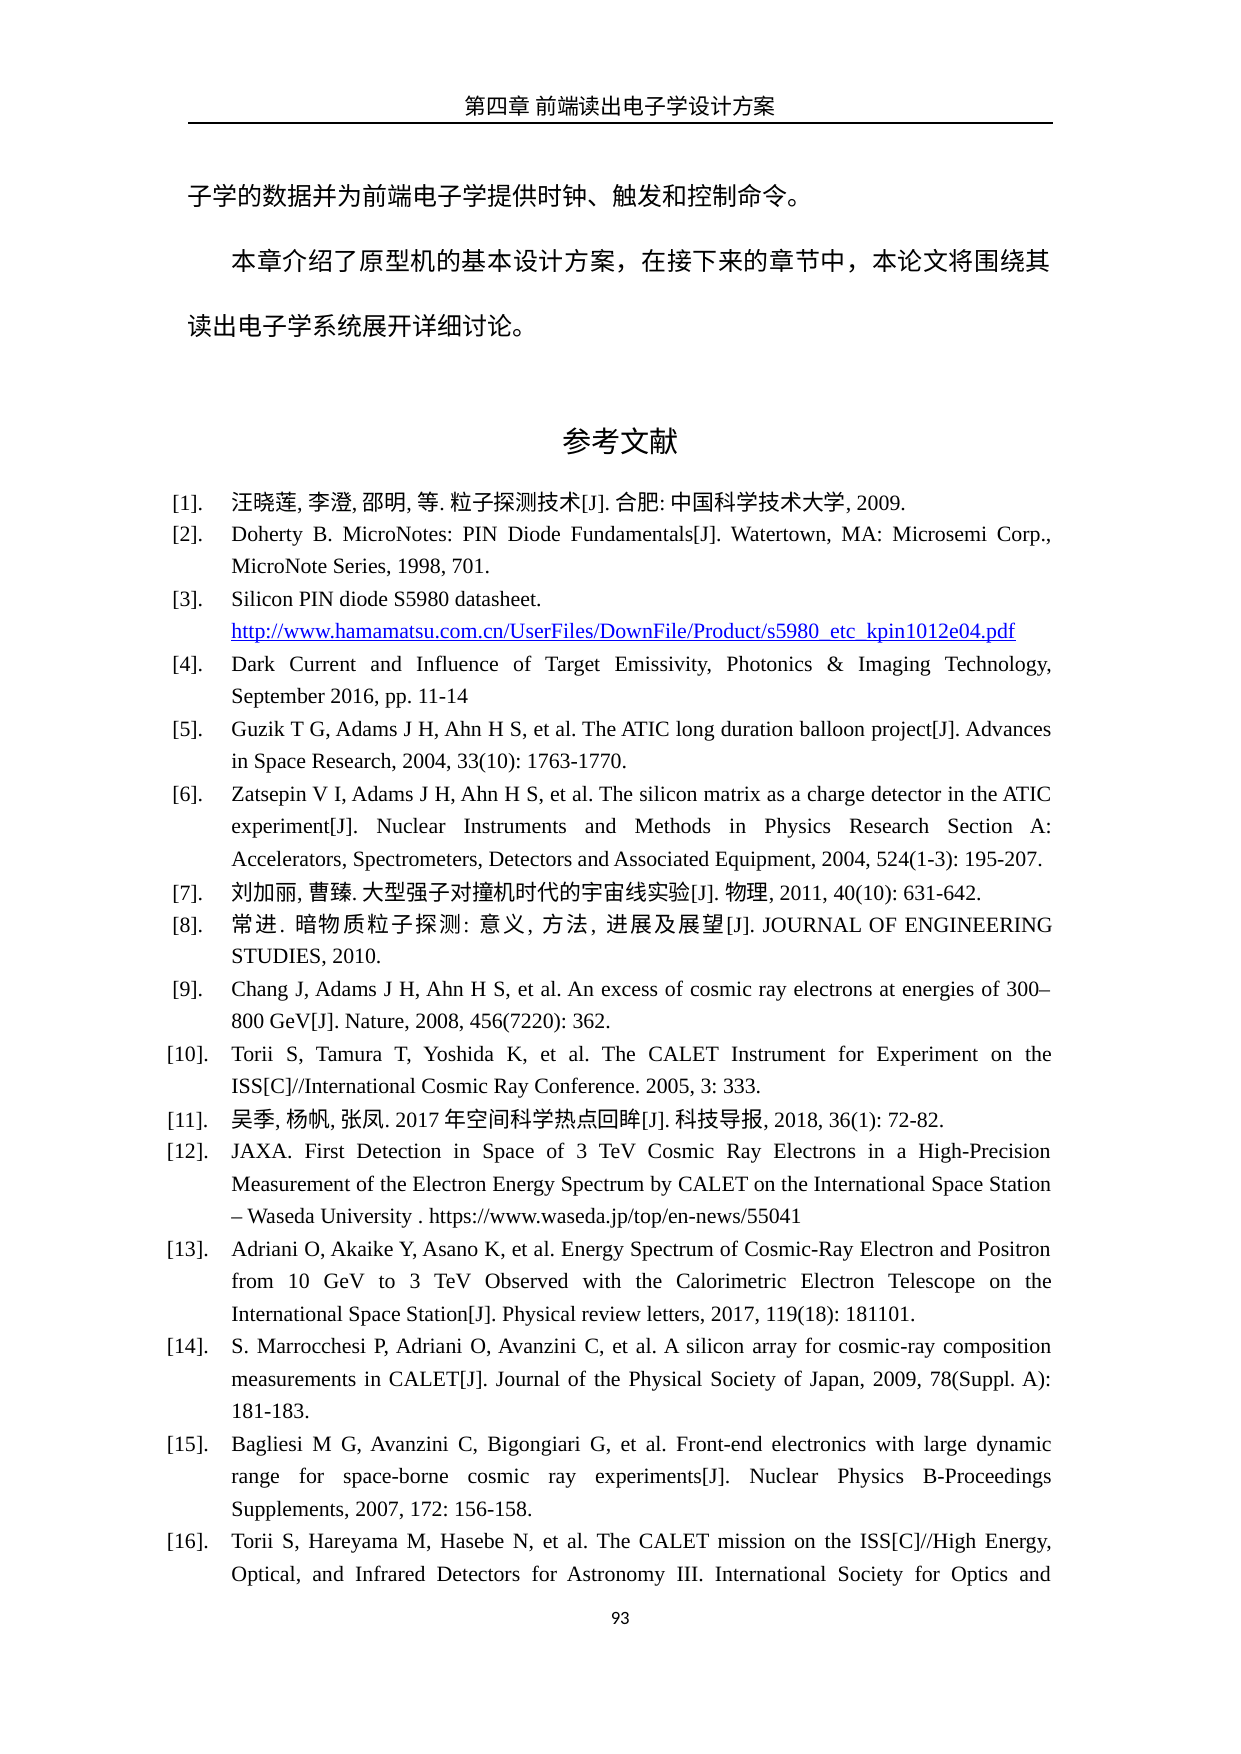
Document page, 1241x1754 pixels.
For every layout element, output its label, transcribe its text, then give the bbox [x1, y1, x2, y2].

list 常进. 暗物质粒子探测: 意义, 方法, 进展及展望[J]. JOURNAL OF ENGINEERING STUDIES, 2010. [187, 907, 1053, 972]
list Guzik T G, Adams J H, Ahn H S, et al. The ATIC long duration balloon project[J]. Advances in Space Research, 2004, 33(10): 1763-1770. [187, 712, 1053, 777]
list Adriani O, Akaike Y, Asano K, et al. Energy Spectrum of Cosmic-Ray Electron and Positron from 10 GeV to 3 TeV Observed with the Calorimetric Electron Telescope on the International Space Station[J]. Physical review letters, 2017, 119(18): 181101. [187, 1232, 1053, 1329]
list 汪晓莲, 李澄, 邵明, 等. 粒子探测技术[J]. 合肥: 中国科学技术大学, 2009. [187, 484, 1053, 517]
list 吴季, 杨帆, 张凤. 2017 年空间科学热点回眸[J]. 科技导报, 2018, 36(1): 72-82. [187, 1102, 1053, 1134]
list 刘加丽, 曹臻. 大型强子对撞机时代的宇宙线实验[J]. 物理, 2011, 40(10): 631-642. [187, 874, 1053, 907]
list Doherty B. MicroNotes: PIN Diode Fundamentals[J]. Watertown, MA: Microsemi Corp., MicroNote Series, 1998, 701. [187, 517, 1053, 582]
list JAXA. First Detection in Space of 3 TeV Cosmic Ray Electrons in a High-Precision Measurement of the Electron Energy Spectrum by CALET on the International Space Station – Waseda University . https://www.waseda.jp/top/en-news/55041 [187, 1134, 1053, 1232]
subtitle 参考文献 [187, 407, 1053, 472]
text 本章介绍了原型机的基本设计方案，在接下来的章节中，本论文将围绕其读出电子学系统展开详细讨论。 [187, 227, 1053, 357]
list Chang J, Adams J H, Ahn H S, et al. An excess of cosmic ray electrons at energies of 300–800 GeV[J]. Nature, 2008, 456(7220): 362. [187, 972, 1053, 1037]
list Dark Current and Influence of Target Emissivity, Photonics & Imaging Technology, September 2016, pp. 11-14 [187, 647, 1053, 712]
list Bagliesi M G, Avanzini C, Bigongiari G, et al. Front-end electronics with large dynamic range for space-borne cosmic ray experiments[J]. Nuclear Physics B-Proceedings Supplements, 2007, 172: 156-158. [187, 1427, 1053, 1524]
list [187, 1524, 1053, 1589]
list Silicon PIN diode S5980 datasheet. http://www.hamamatsu.com.cn/UserFiles/DownFile/Product/s5980_etc_kpin1012e04.pdf [187, 582, 1053, 647]
list Torii S, Tamura T, Yoshida K, et al. The CALET Instrument for Experiment on the ISS[C]//International Cosmic Ray Conference. 2005, 3: 333. [187, 1037, 1053, 1102]
list Zatsepin V I, Adams J H, Ahn H S, et al. The silicon matrix as a charge detector in the ATIC experiment[J]. Nuclear Instruments and Methods in Physics Research Section A: Accelerators, Spectrometers, Detectors and Associated Equipment, 2004, 524(1-3): 195-207. [187, 777, 1053, 874]
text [187, 162, 1053, 227]
list S. Marrocchesi P, Adriani O, Avanzini C, et al. A silicon array for cosmic-ray composition measurements in CALET[J]. Journal of the Physical Society of Japan, 2009, 78(Suppl. A): 181-183. [187, 1329, 1053, 1427]
